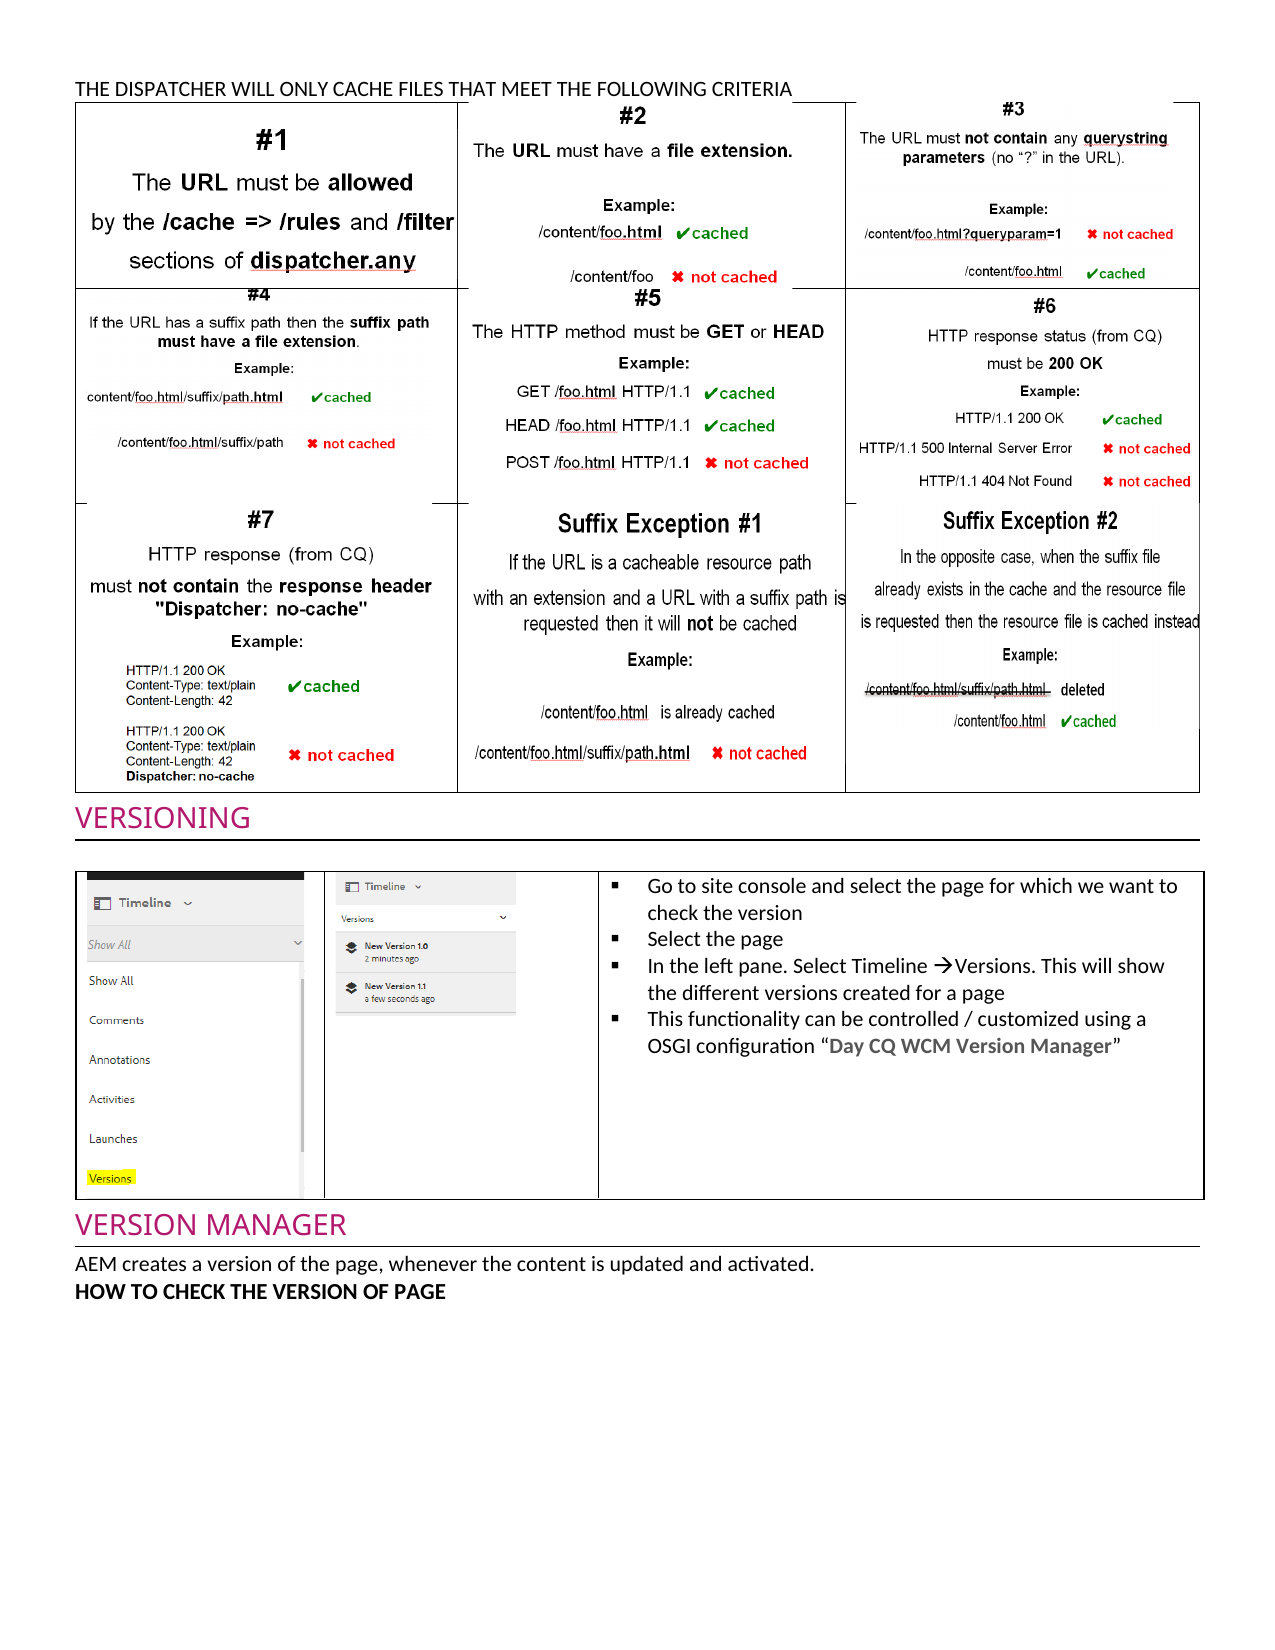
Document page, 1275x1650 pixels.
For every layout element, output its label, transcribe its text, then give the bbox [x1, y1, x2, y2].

picture [468, 102, 825, 471]
text AEM creates a version of the page, whenever the content is updated and activated. [75, 1251, 1200, 1277]
table_header [793, 103, 845, 288]
table_header [458, 103, 468, 288]
picture [468, 503, 846, 764]
table_cell [846, 289, 1199, 503]
text THE DISPATCHER WILL ONLY CACHE FILES THAT MEET THE FOLLOWING CRITERIA [75, 75, 1200, 102]
table_header [76, 103, 457, 288]
table_cell [458, 504, 845, 792]
subtitle VERSIONING [75, 797, 1200, 839]
picture [87, 872, 305, 1199]
table_cell [76, 504, 457, 792]
picture [86, 129, 458, 279]
subtitle VERSION MANAGER [75, 1204, 1200, 1246]
picture [335, 872, 516, 1016]
table_cell [458, 289, 845, 503]
table_header Go to site console and select the page for which we want to check the version Select the page In the left pane. Select Timeline Versions. This will show the different versions created for a page This functionality can be controlled / customized using a OSGI configuration “Day CQ WCM Version Manager” [599, 872, 1203, 1198]
picture [86, 503, 433, 784]
table_header [325, 872, 598, 1198]
table_header [305, 872, 324, 1198]
picture [856, 503, 1200, 729]
picture [856, 289, 1191, 488]
picture [856, 102, 1174, 280]
picture [86, 289, 433, 449]
table_header [846, 103, 1199, 288]
table_cell [76, 289, 457, 503]
table_header [77, 872, 87, 1198]
text HOW TO CHECK THE VERSION OF PAGE [75, 1277, 1200, 1305]
table_cell [846, 504, 1199, 792]
